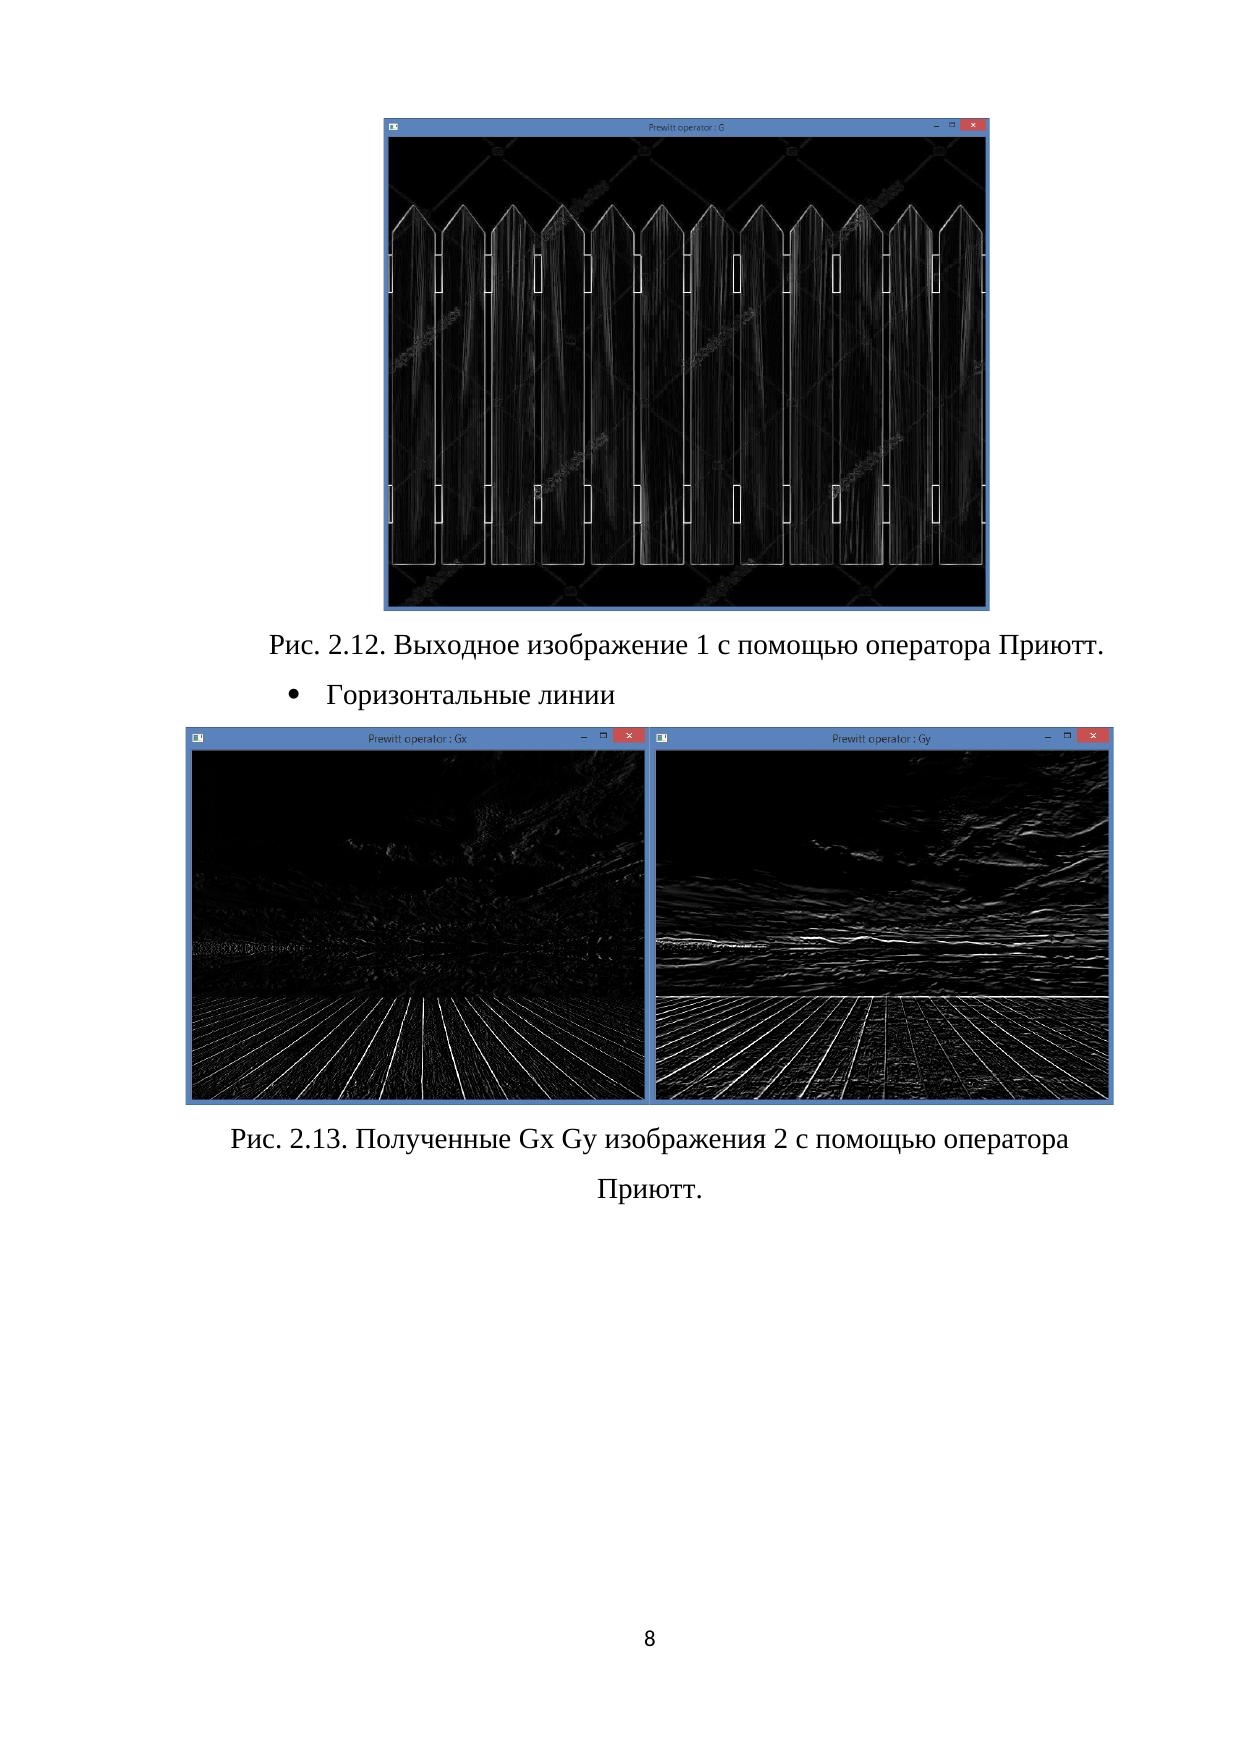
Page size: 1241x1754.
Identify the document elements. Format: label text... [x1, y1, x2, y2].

list Горизонтальные линии [288, 677, 1122, 711]
picture [383, 118, 990, 611]
text Рис. 2.13. Полученные Gx Gy изображения 2 с помощью оператора Приютт. [177, 1121, 1122, 1205]
picture [185, 727, 1114, 1105]
text Рис. 2.12. Выходное изображение 1 с помощью оператора Приютт. [177, 627, 1122, 660]
